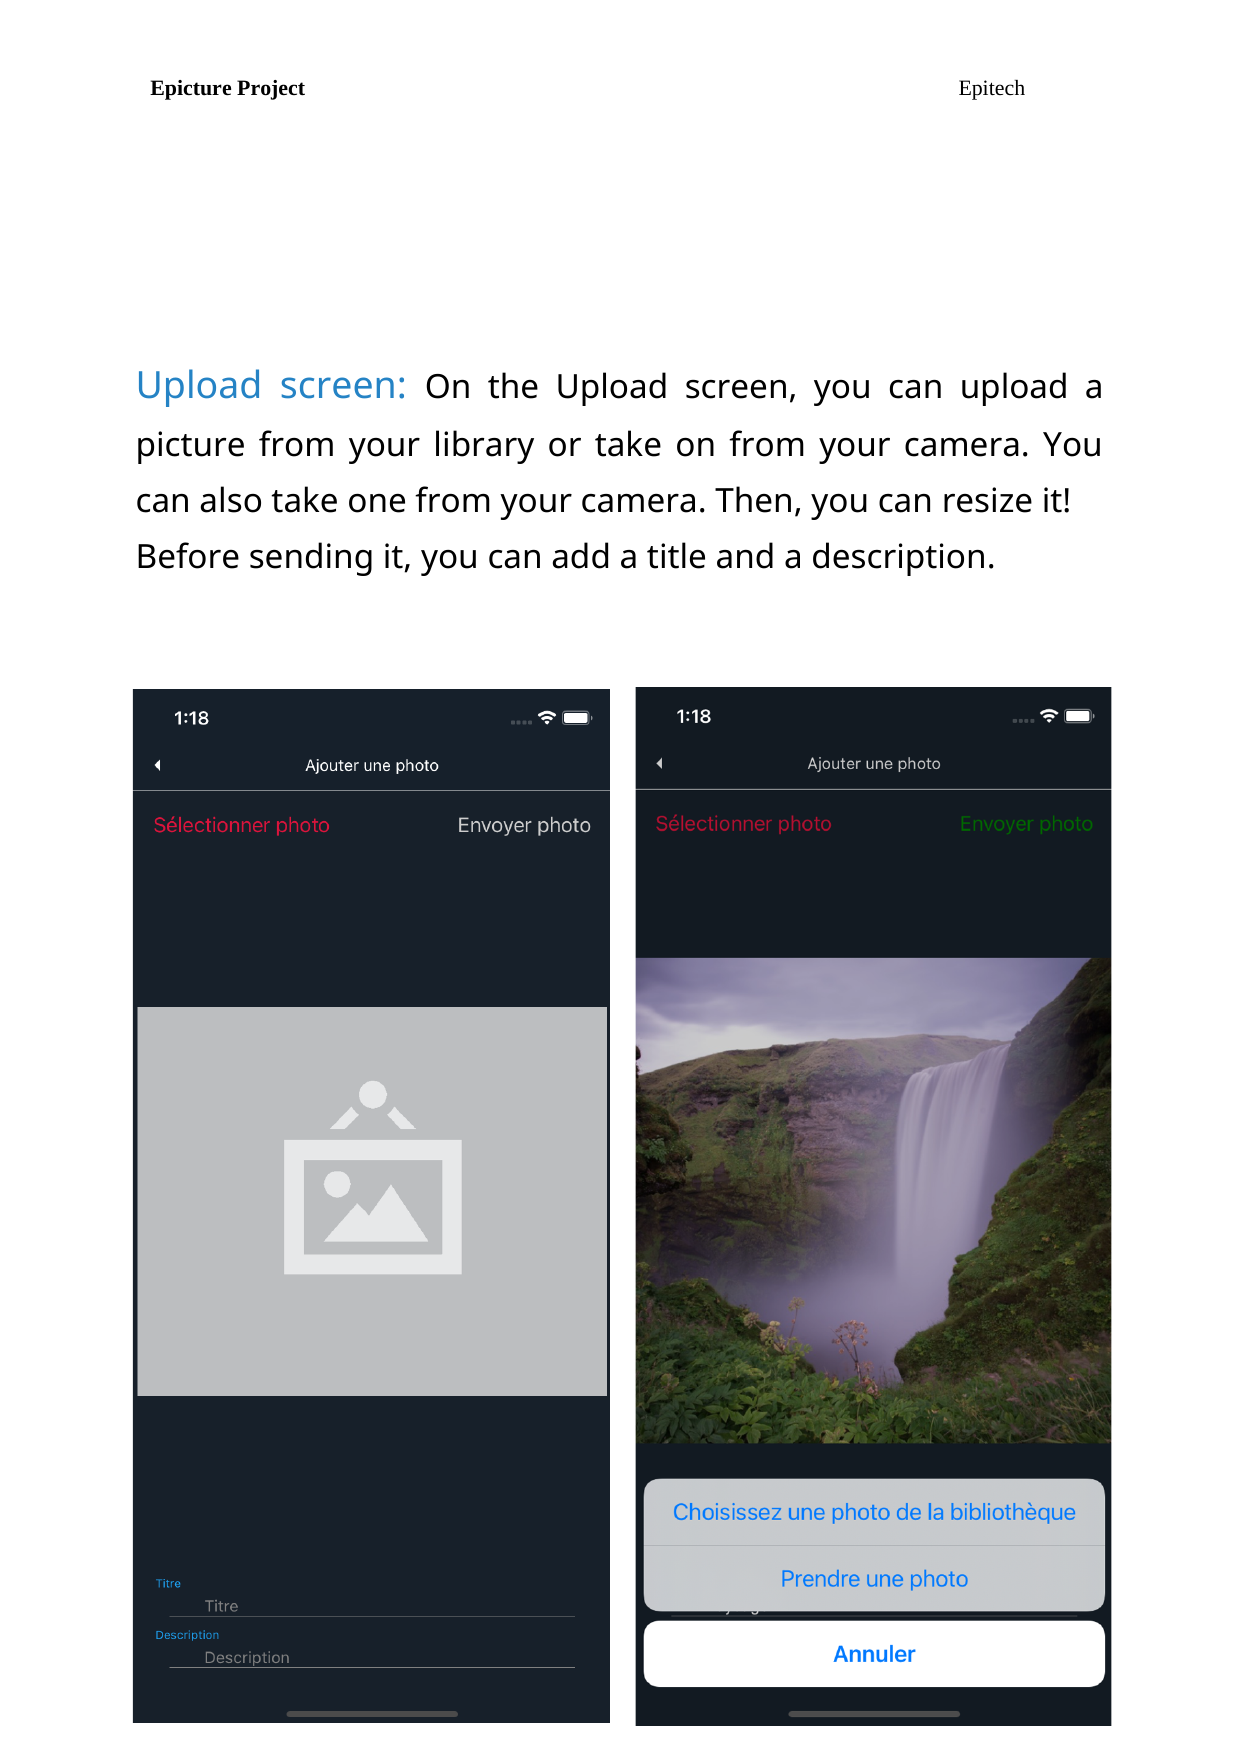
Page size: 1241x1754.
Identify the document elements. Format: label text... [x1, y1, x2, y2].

text Before sending it, you can add a title and a description. [135, 522, 1105, 578]
picture [634, 687, 1111, 1722]
picture [132, 689, 610, 1722]
text Upload screen: On the Upload screen, you can upload a picture from your library or take on from your camera. You can also take one from your camera. Then, you can resize it! [135, 353, 1105, 522]
